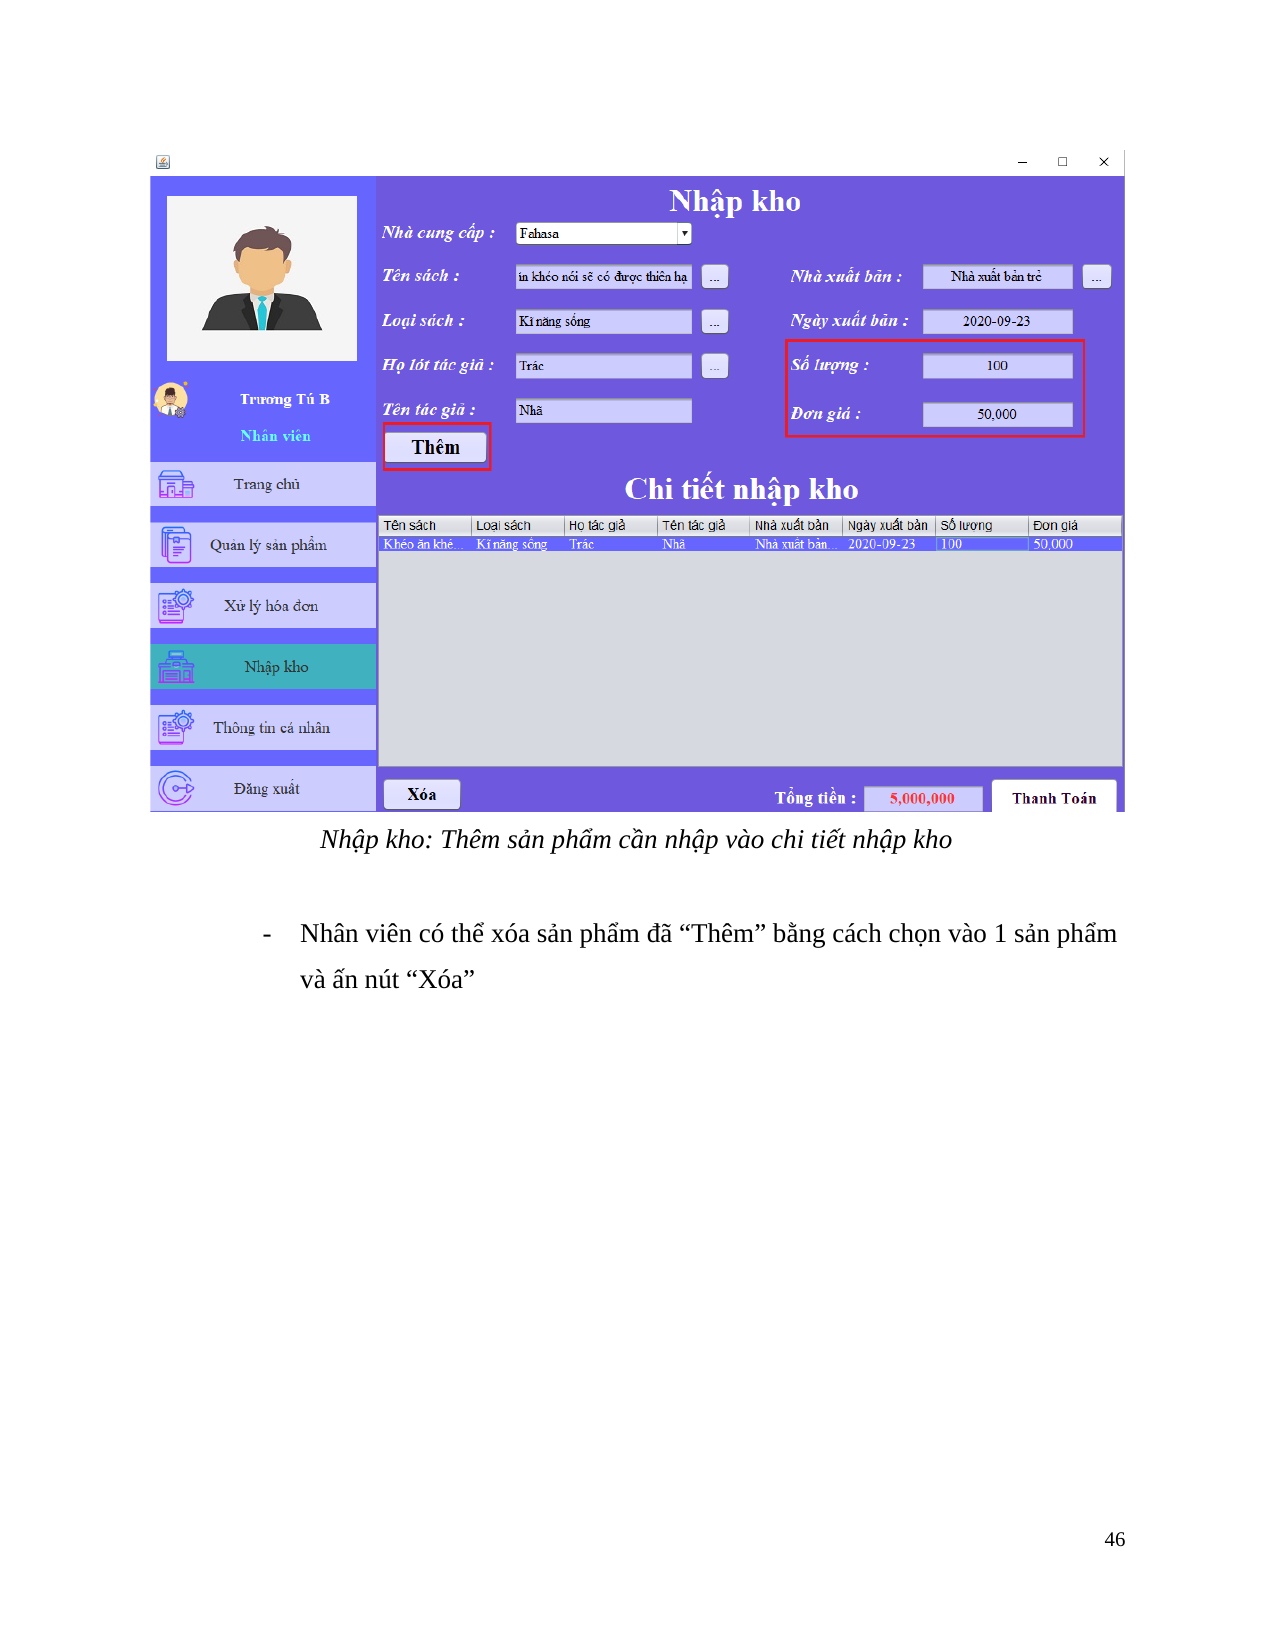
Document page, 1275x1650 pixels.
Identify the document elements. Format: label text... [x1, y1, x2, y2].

picture [150, 150, 1125, 812]
text Nhập kho: Thêm sản phẩm cần nhập vào chi tiết nhập kho [150, 823, 1125, 854]
list Nhân viên có thể xóa sản phẩm đã “Thêm” bằng cách chọn vào 1 sản phẩm và ấn nút “Xóa” [262, 917, 1125, 994]
